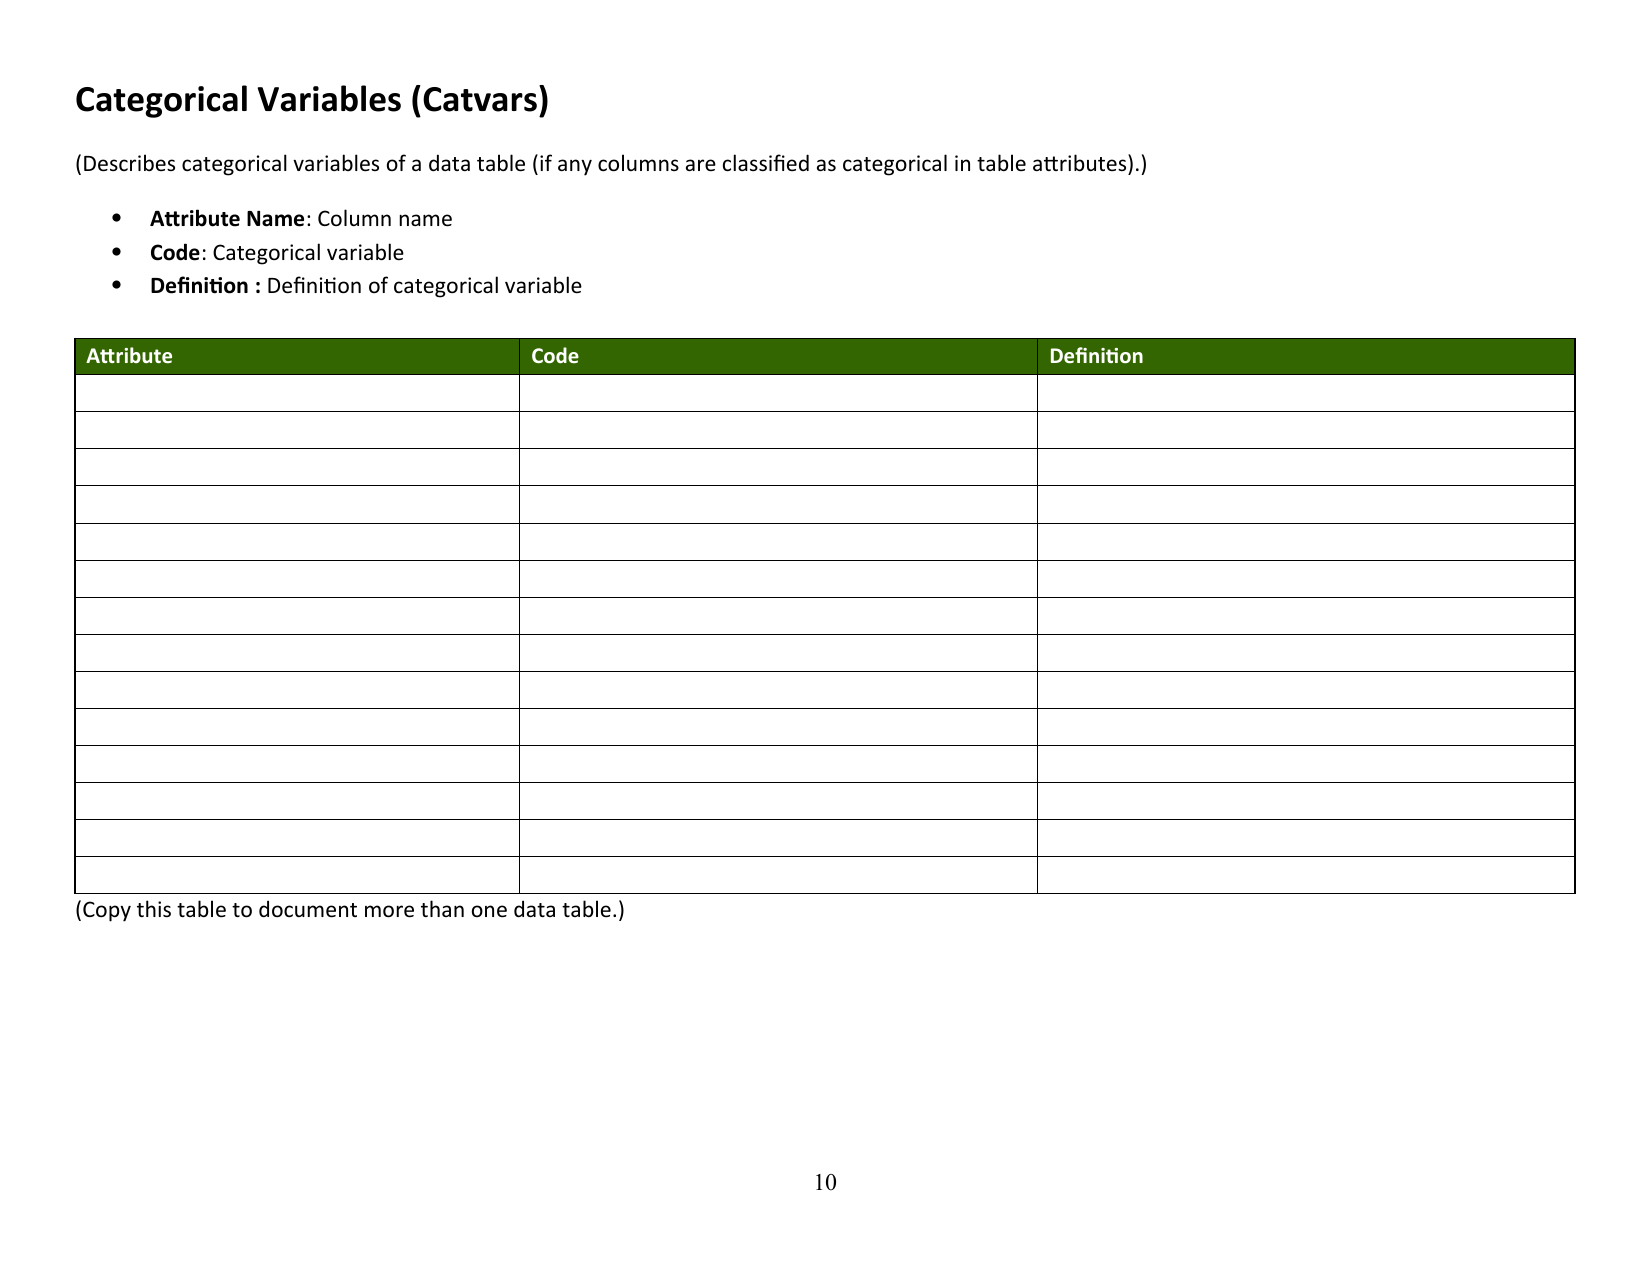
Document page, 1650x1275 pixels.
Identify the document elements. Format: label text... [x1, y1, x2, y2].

table_cell [76, 561, 519, 597]
table_cell [1038, 449, 1574, 485]
table_cell [76, 524, 519, 559]
table_cell [76, 672, 519, 708]
table_cell [520, 598, 1037, 634]
table_cell [1038, 561, 1574, 597]
table_cell [76, 746, 519, 782]
table_cell [1038, 746, 1574, 782]
table_cell [1038, 375, 1574, 411]
table_cell [1038, 783, 1574, 819]
table_cell [520, 449, 1037, 485]
list Code: Categorical variable [112, 237, 1575, 266]
table_cell [76, 635, 519, 671]
table_cell [520, 561, 1037, 597]
table_cell [520, 746, 1037, 782]
table_cell [1038, 635, 1574, 671]
subtitle Categorical Variables (Catvars) [75, 75, 1575, 121]
table_cell [520, 820, 1037, 856]
list Definition : Definition of categorical variable [112, 270, 1575, 299]
table_cell [1038, 486, 1574, 522]
table_cell [1038, 524, 1574, 559]
table_cell [520, 709, 1037, 745]
table_cell [520, 783, 1037, 819]
table_header Code [520, 339, 1037, 374]
table_cell [520, 635, 1037, 671]
table_cell [1038, 857, 1574, 893]
table_cell [520, 486, 1037, 522]
table_cell [520, 412, 1037, 448]
table_cell [76, 857, 519, 893]
table_cell [76, 412, 519, 448]
table_cell [1038, 412, 1574, 448]
table_cell [1038, 709, 1574, 745]
table_cell [1038, 820, 1574, 856]
table_cell [520, 524, 1037, 559]
table_cell [76, 598, 519, 634]
text (Copy this table to document more than one data table.) [75, 894, 1575, 923]
table_header Definition [1038, 339, 1574, 374]
table_header Attribute [76, 339, 519, 374]
text (Describes categorical variables of a data table (if any columns are classified as categorical in table attributes).) [75, 148, 1575, 178]
table_cell [76, 449, 519, 485]
table_cell [520, 375, 1037, 411]
table_cell [76, 486, 519, 522]
table_cell [76, 820, 519, 856]
table_cell [76, 375, 519, 411]
table_cell [520, 672, 1037, 708]
table_cell [76, 783, 519, 819]
table_cell [1038, 672, 1574, 708]
table_cell [520, 857, 1037, 893]
table_cell [76, 709, 519, 745]
table_cell [1038, 598, 1574, 634]
list Attribute Name: Column name [112, 203, 1575, 232]
